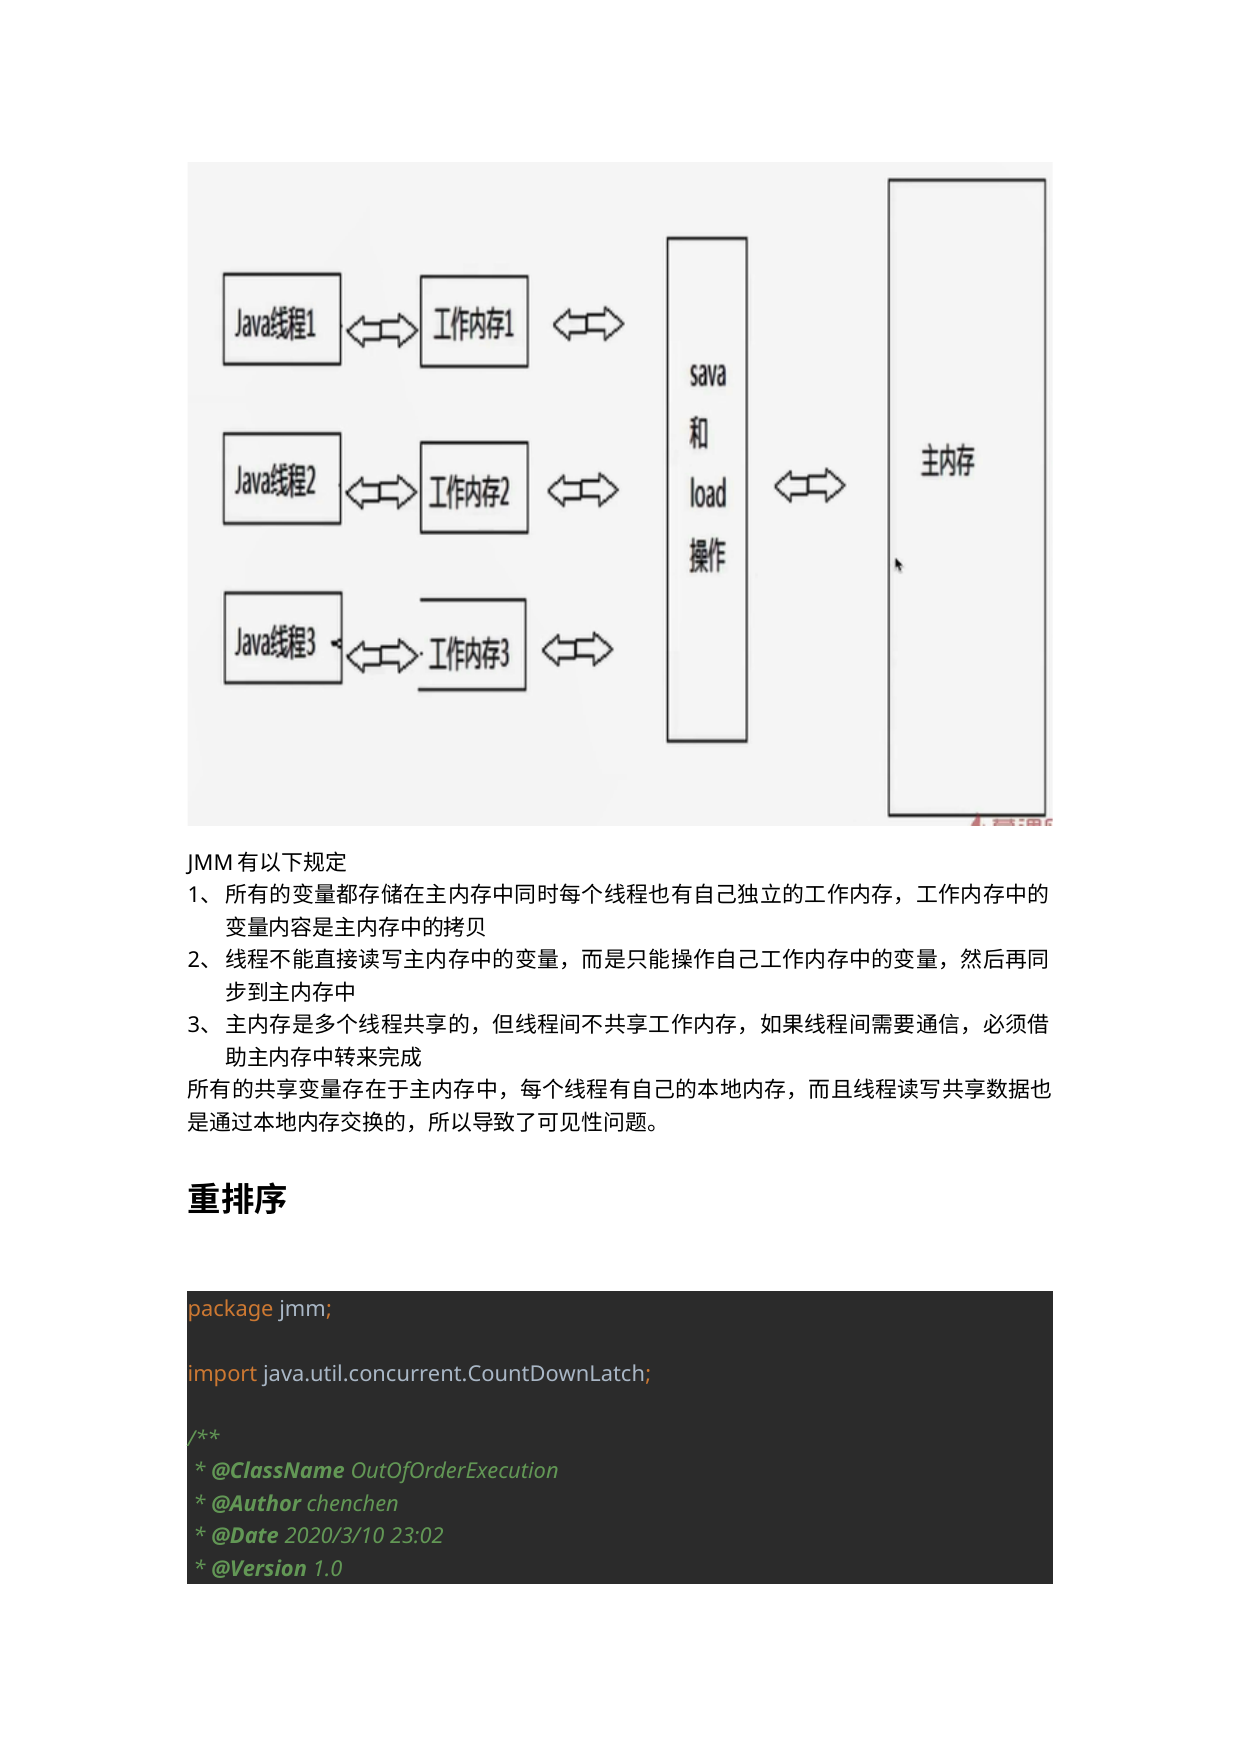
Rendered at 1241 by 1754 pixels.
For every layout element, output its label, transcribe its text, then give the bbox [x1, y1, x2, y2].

list 主内存是多个线程共享的，但线程间不共享工作内存，如果线程间需要通信，必须借助主内存中转来完成 [187, 1007, 1053, 1072]
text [187, 1291, 1053, 1584]
list 所有的变量都存储在主内存中同时每个线程也有自己独立的工作内存，工作内存中的变量内容是主内存中的拷贝 [187, 877, 1053, 942]
picture [187, 162, 1053, 826]
subtitle 重排序 [187, 1164, 1053, 1229]
text 所有的共享变量存在于主内存中，每个线程有自己的本地内存，而且线程读写共享数据也是通过本地内存交换的，所以导致了可见性问题。 [187, 1072, 1053, 1137]
text JMM有以下规定 [187, 844, 1053, 877]
list 线程不能直接读写主内存中的变量，而是只能操作自己工作内存中的变量，然后再同步到主内存中 [187, 942, 1053, 1007]
